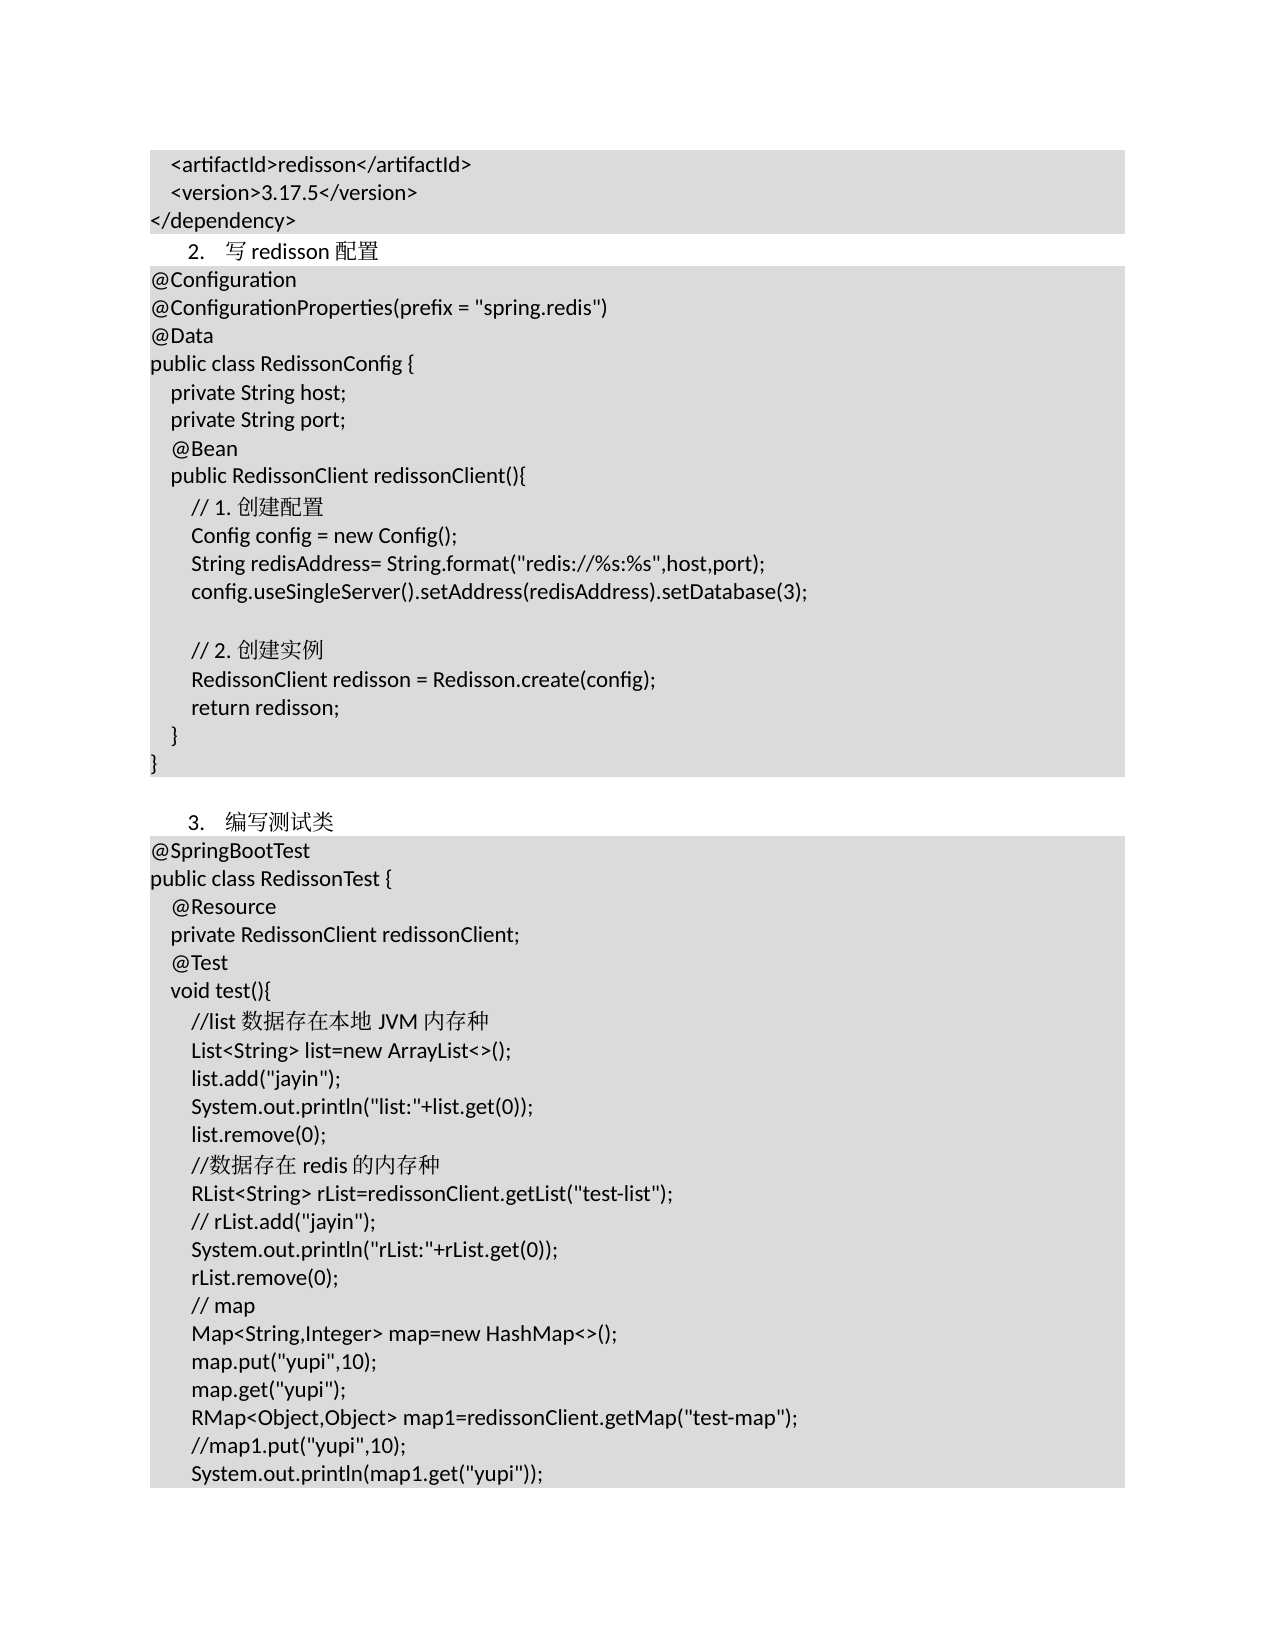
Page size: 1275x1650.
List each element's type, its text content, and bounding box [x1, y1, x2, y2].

text System.out.println("list:"+list.get(0)); [150, 1092, 1125, 1120]
text String redisAddress= String.format("redis://%s:%s",host,port); [150, 549, 1125, 577]
text <version>3.17.5</version> [150, 178, 1125, 206]
text void test(){ [150, 976, 1125, 1004]
list 编写测试类 [187, 805, 1125, 836]
text System.out.println(map1.get("yupi")); [150, 1459, 1125, 1488]
list 写redisson 配置 [187, 234, 1125, 266]
text @ConfigurationProperties(prefix = "spring.redis") [150, 293, 1125, 322]
text <artifactId>redisson</artifactId> [150, 150, 1125, 178]
text //list 数据存在本地 JVM 内存种 [150, 1004, 1125, 1036]
text @SpringBootTest [150, 836, 1125, 864]
text Config config = new Config(); [150, 521, 1125, 549]
text @Test [150, 948, 1125, 976]
text list.add("jayin"); [150, 1064, 1125, 1092]
text Map<String,Integer> map=new HashMap<>(); [150, 1319, 1125, 1347]
text </dependency> [150, 206, 1125, 234]
text private RedissonClient redissonClient; [150, 920, 1125, 948]
text list.remove(0); [150, 1120, 1125, 1148]
text public class RedissonTest { [150, 864, 1125, 892]
text RedissonClient redisson = Redisson.create(config); [150, 665, 1125, 693]
text private String port; [150, 406, 1125, 434]
text } [150, 721, 1125, 749]
text // map [150, 1291, 1125, 1319]
text // rList.add("jayin"); [150, 1207, 1125, 1235]
text // 2. 创建实例 [150, 633, 1125, 665]
text //map1.put("yupi",10); [150, 1432, 1125, 1459]
text @Data [150, 322, 1125, 349]
text RList<String> rList=redissonClient.getList("test-list"); [150, 1179, 1125, 1207]
text @Bean [150, 434, 1125, 462]
text System.out.println("rList:"+rList.get(0)); [150, 1235, 1125, 1263]
text RMap<Object,Object> map1=redissonClient.getMap("test-map"); [150, 1403, 1125, 1432]
text public class RedissonConfig { [150, 349, 1125, 378]
text map.put("yupi",10); [150, 1347, 1125, 1376]
text map.get("yupi"); [150, 1376, 1125, 1403]
text @Resource [150, 892, 1125, 920]
text private String host; [150, 378, 1125, 406]
text // 1. 创建配置 [150, 490, 1125, 521]
text return redisson; [150, 693, 1125, 721]
text List<String> list=new ArrayList<>(); [150, 1036, 1125, 1064]
text config.useSingleServer().setAddress(redisAddress).setDatabase(3); [150, 577, 1125, 605]
text //数据存在 redis 的内存种 [150, 1148, 1125, 1179]
text public RedissonClient redissonClient(){ [150, 462, 1125, 490]
text @Configuration [150, 266, 1125, 293]
text } [150, 749, 1125, 777]
text rList.remove(0); [150, 1263, 1125, 1291]
